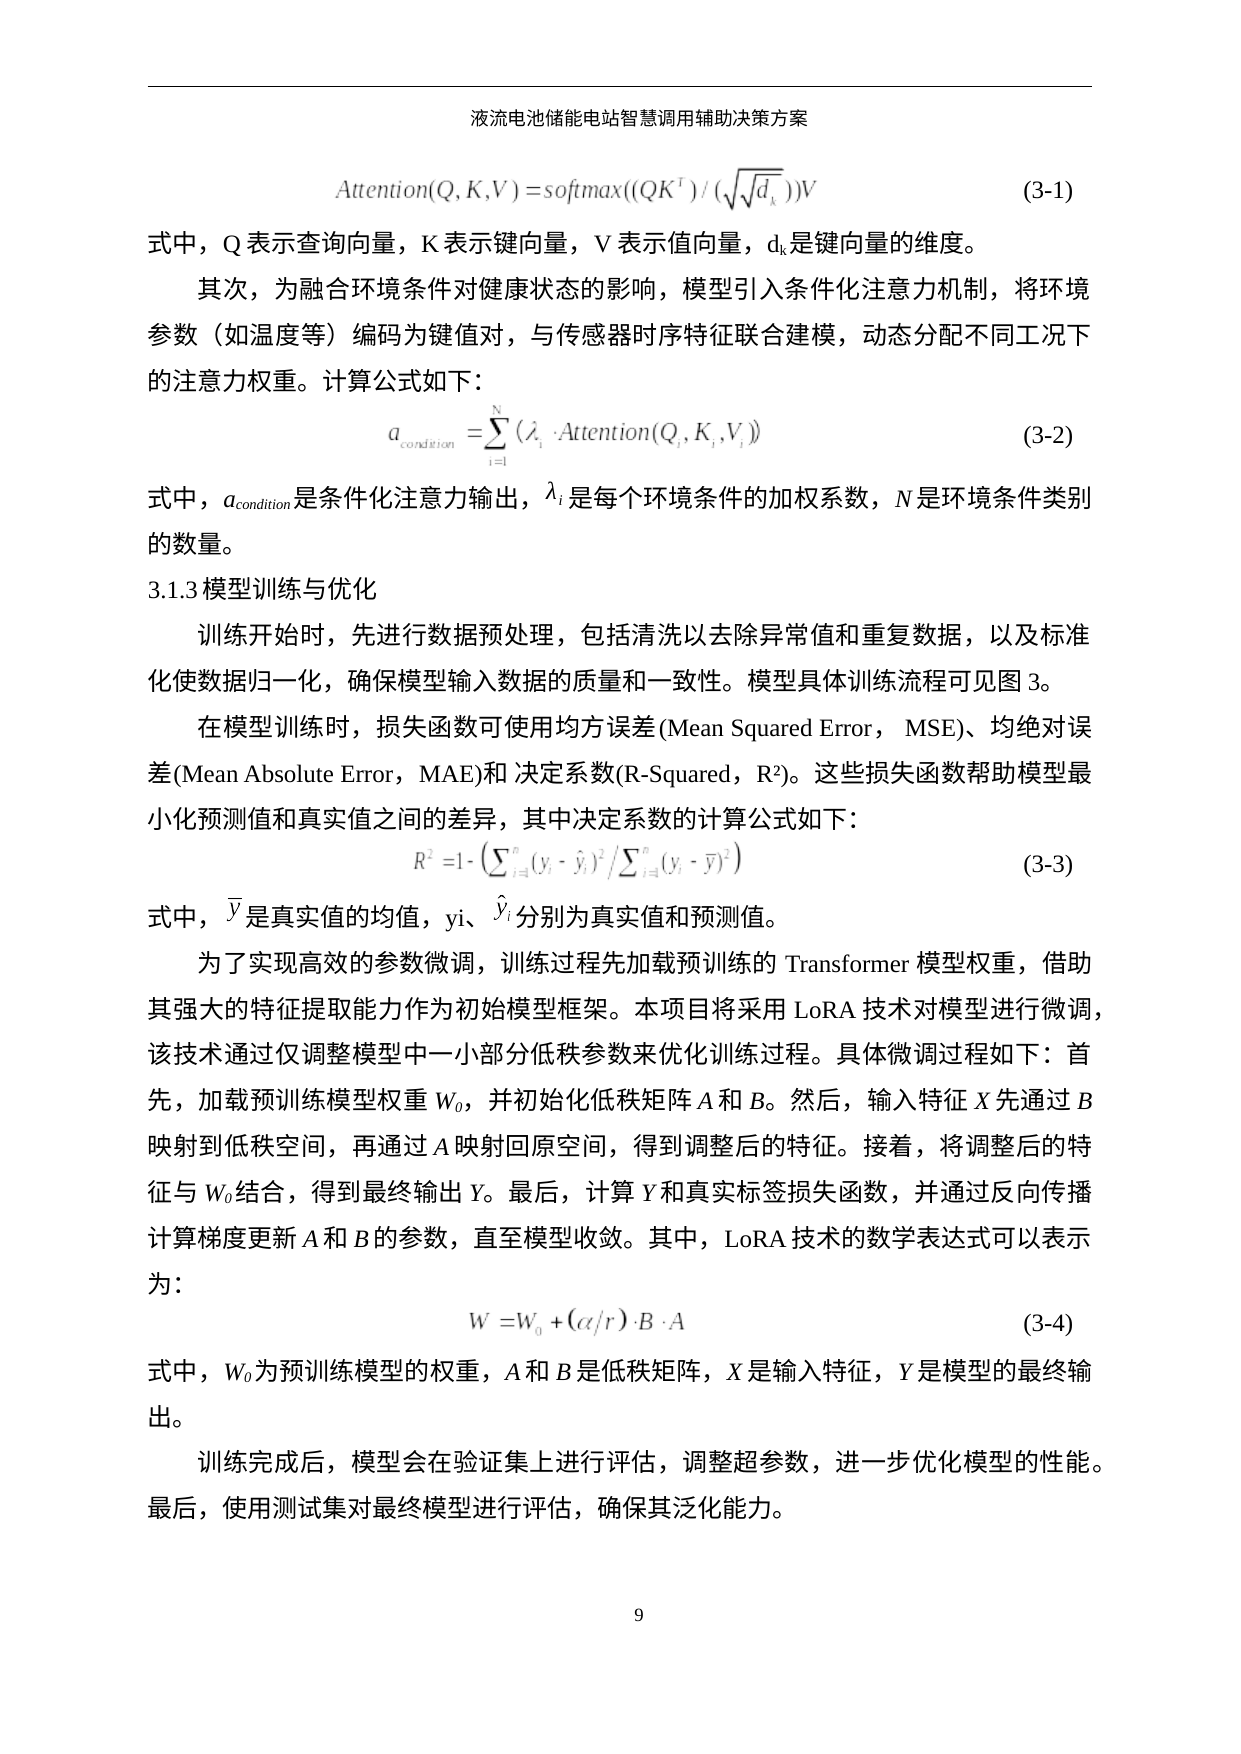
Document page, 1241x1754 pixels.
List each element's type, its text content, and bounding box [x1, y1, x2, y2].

text 在模型训练时，损失函数可使用均方误差(Mean Squared Error， MSE)、均绝对误差(Mean Absolute Error，MAE)和 决定系数(R-Squared，R²)。这些损失函数帮助模型最小化预测值和真实值之间的差异，其中决定系数的计算公式如下： [148, 700, 1092, 837]
table_header (3-4) [1004, 1302, 1092, 1343]
text 式中，acondition是条件化注意力输出， 是每个环境条件的加权系数，N是环境条件类别的数量。 [148, 471, 1092, 562]
table_header [148, 1302, 1004, 1343]
table_header [148, 837, 1004, 890]
table_header (3-3) [1004, 837, 1092, 890]
text 训练开始时，先进行数据预处理，包括清洗以去除异常值和重复数据，以及标准化使数据归一化，确保模型输入数据的质量和一致性。模型具体训练流程可见图3。 [148, 608, 1092, 700]
text 为了实现高效的参数微调，训练过程先加载预训练的 Transformer 模型权重，借助其强大的特征提取能力作为初始模型框架。本项目将采用LoRA技术对模型进行微调，该技术通过仅调整模型中一小部分低秩参数来优化训练过程。具体微调过程如下：首先，加载预训练模型权重W0，并初始化低秩矩阵A和B。然后，输入特征X先通过B映射到低秩空间，再通过A映射回原空间，得到调整后的特征。接着，将调整后的特征与W0结合，得到最终输出Y。最后，计算Y和真实标签损失函数，并通过反向传播计算梯度更新A和B的参数，直至模型收敛。其中，LoRA技术的数学表达式可以表示为： [148, 936, 1092, 1302]
table_header [148, 164, 1004, 216]
text 式中，是真实值的均值，yi、分别为真实值和预测值。 [148, 890, 1092, 936]
text 3.1.3模型训练与优化 [148, 562, 1092, 608]
text 训练完成后，模型会在验证集上进行评估，调整超参数，进一步优化模型的性能。最后，使用测试集对最终模型进行评估，确保其泛化能力。 [148, 1435, 1092, 1527]
table_header (3-2) [1004, 399, 1092, 471]
text 其次，为融合环境条件对健康状态的影响，模型引入条件化注意力机制，将环境参数（如温度等）编码为键值对，与传感器时序特征联合建模，动态分配不同工况下的注意力权重。计算公式如下： [148, 262, 1092, 399]
table_header (3-1) [1004, 164, 1092, 216]
text 式中，Q表示查询向量，K表示键向量，V表示值向量，dk是键向量的维度。 [148, 216, 1092, 262]
table_header [148, 399, 1004, 471]
text 式中，W0为预训练模型的权重，A和B是低秩矩阵，X是输入特征，Y是模型的最终输出。 [148, 1343, 1092, 1435]
